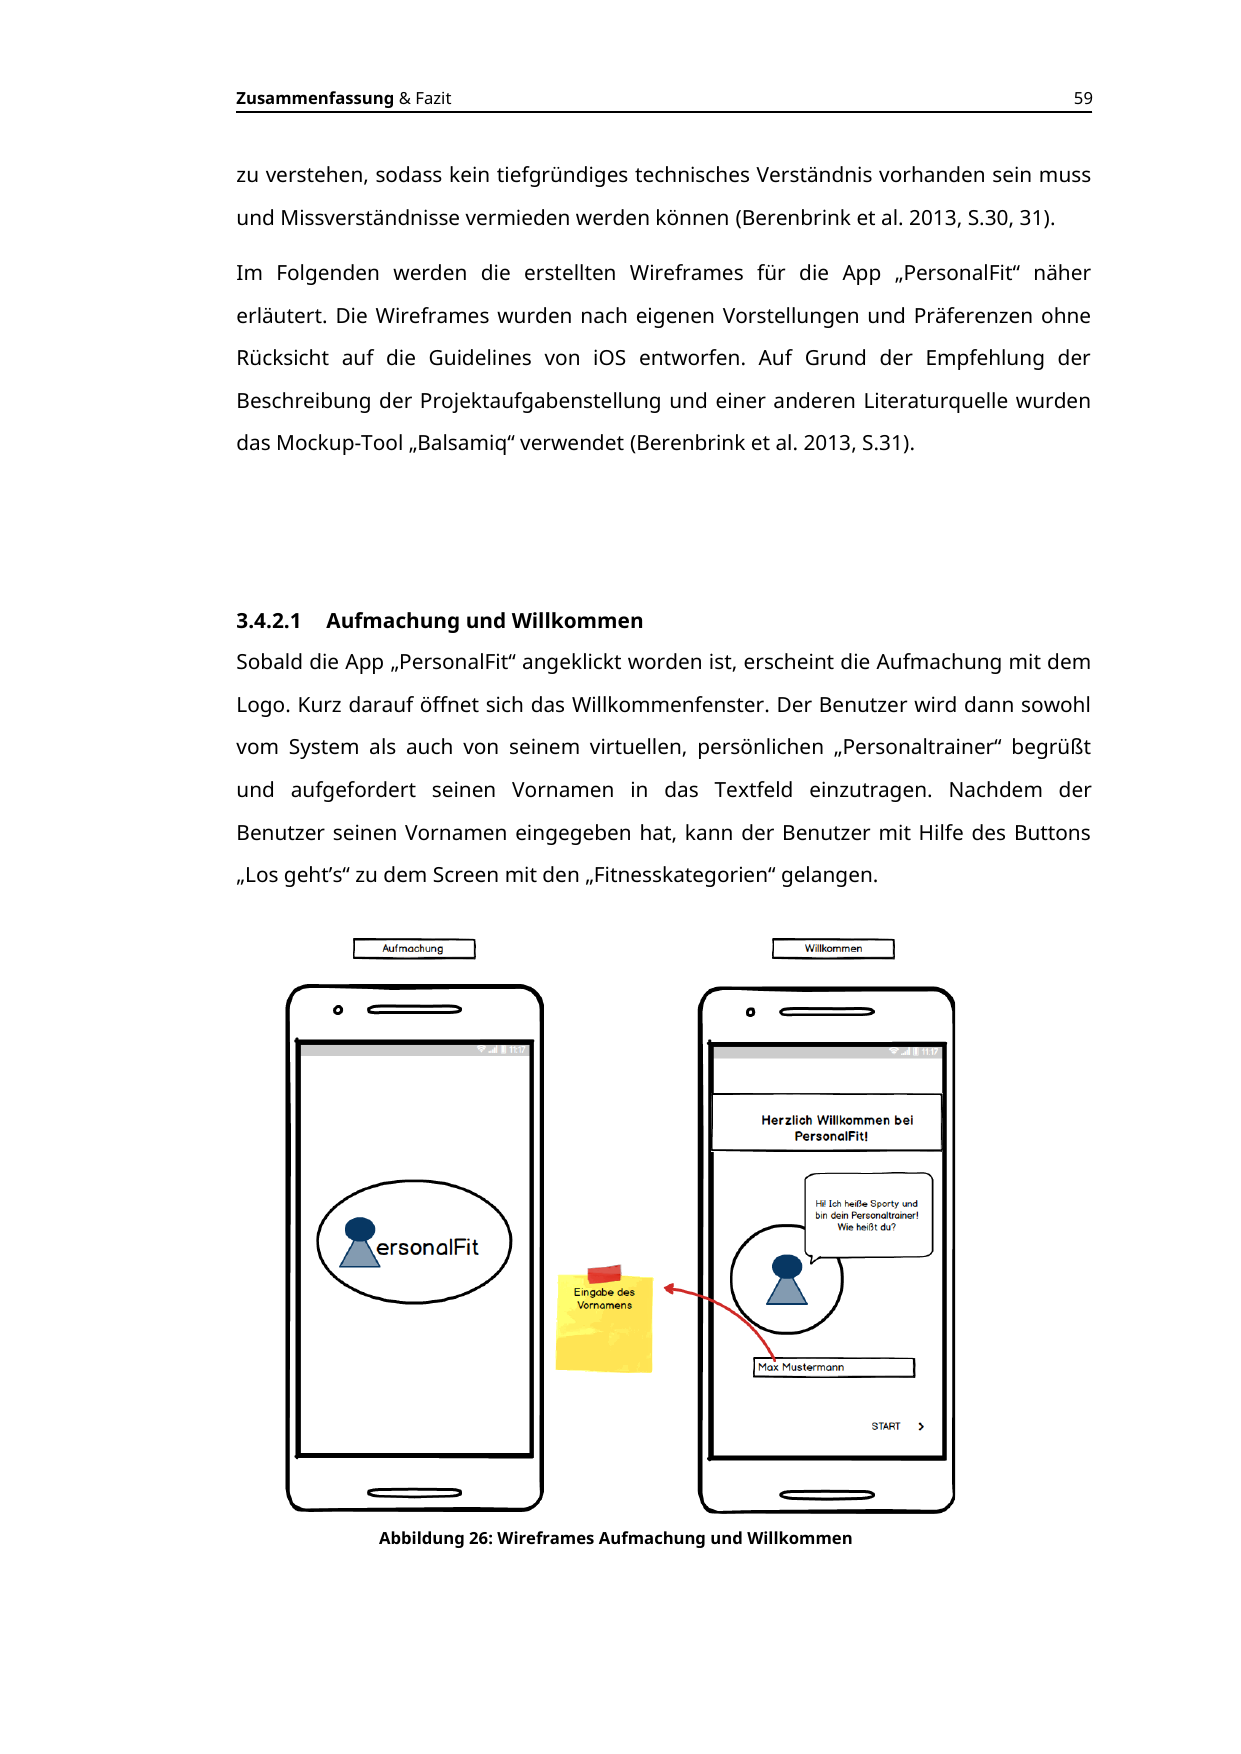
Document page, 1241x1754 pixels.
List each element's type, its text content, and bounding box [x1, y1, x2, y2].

text Sobald die App „PersonalFit“ angeklickt worden ist, erscheint die Aufmachung mit dem Logo. Kurz darauf öffnet sich das Willkommenfenster. Der Benutzer wird dann sowohl vom System als auch von seinem virtuellen, persönlichen „Personaltrainer“ begrüßt und aufgefordert seinen Vornamen in das Textfeld einzutragen. Nachdem der Benutzer seinen Vornamen eingegeben hat, kann der Benutzer mit Hilfe des Buttons „Los geht’s“ zu dem Screen mit den „Fitnesskategorien“ gelangen. [236, 647, 1092, 889]
subtitle Aufmachung und Willkommen [236, 606, 1092, 635]
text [236, 160, 1092, 231]
text Im Folgenden werden die erstellten Wireframes für die App „PersonalFit“ näher erläutert. Die Wireframes wurden nach eigenen Vorstellungen und Präferenzen ohne Rücksicht auf die Guidelines von iOS entworfen. Auf Grund der Empfehlung der Beschreibung der Projektaufgabenstellung und einer anderen Literaturquelle wurden das Mockup-Tool „Balsamiq“ verwendet (Berenbrink et al. 2013, S.31). [236, 258, 1092, 457]
picture [285, 938, 956, 1514]
